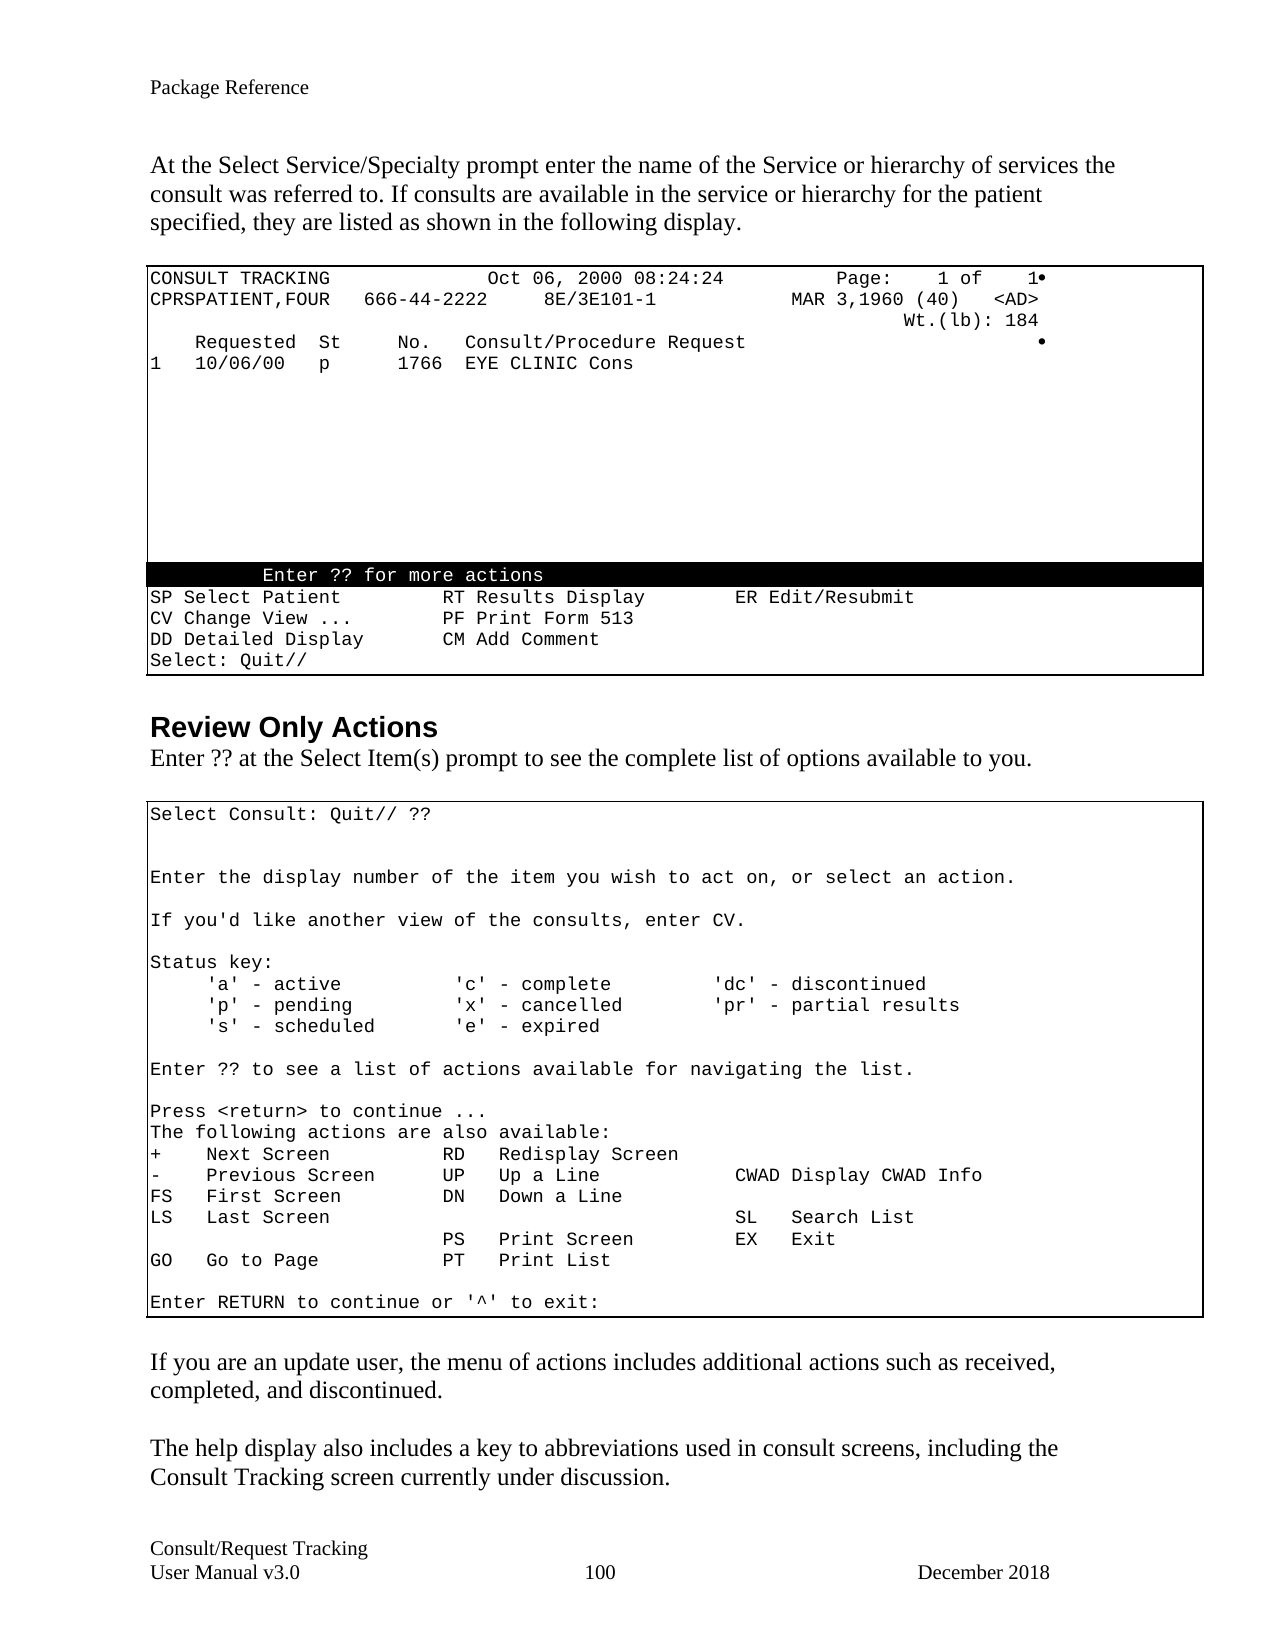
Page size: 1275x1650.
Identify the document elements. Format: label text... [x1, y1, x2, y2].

text The following actions are also available: [148, 1119, 1202, 1141]
text 'a' - active 'c' - complete 'dc' - discontinued [148, 971, 1202, 992]
text FS First Screen DN Down a Line [148, 1183, 1202, 1204]
text + Next Screen RD Redisplay Screen [148, 1141, 1202, 1162]
text At the Select Service/Specialty prompt enter the name of the Service or hierarchy of services the consult was referred to. If consults are available in the service or hierarchy for the patient specified, they are listed as shown in the following display. [150, 150, 1125, 236]
text If you are an update user, the menu of actions includes additional actions such as received, completed, and discontinued. [150, 1347, 1125, 1404]
text GO Go to Page PT Print List [148, 1247, 1202, 1272]
text 1 10/06/00 p 1766 EYE CLINIC Cons [148, 350, 1202, 375]
text CV Change View ... PF Print Form 513 [148, 605, 1202, 626]
text The help display also includes a key to abbreviations used in consult screens, including the Consult Tracking screen currently under discussion. [150, 1433, 1125, 1490]
text PS Print Screen EX Exit [148, 1226, 1202, 1247]
text SP Select Patient RT Results Display ER Edit/Resubmit [148, 584, 1202, 605]
text Status key: [148, 949, 1202, 971]
text Select Consult: Quit// ?? [148, 802, 1202, 826]
text 'p' - pending 'x' - cancelled 'pr' - partial results [148, 992, 1202, 1013]
text If you'd like another view of the consults, enter CV. [148, 907, 1202, 932]
text 's' - scheduled 'e' - expired [148, 1013, 1202, 1038]
text - Previous Screen UP Up a Line CWAD Display CWAD Info [148, 1162, 1202, 1183]
text CPRSPATIENT,FOUR 666-44-2222 8E/3E101-1 MAR 3,1960 (40) <AD> [148, 286, 1202, 307]
text Enter ?? at the Select Item(s) prompt to see the complete list of options available to you. [150, 743, 1125, 772]
text Requested St No. Consult/Procedure Request [148, 329, 1202, 350]
text Enter RETURN to continue or '^' to exit: [148, 1289, 1202, 1316]
text LS Last Screen SL Search List [148, 1204, 1202, 1226]
text CONSULT TRACKING Oct 06, 2000 08:24:24 Page: 1 of 1 [148, 267, 1202, 286]
subtitle Review Only Actions [150, 709, 1125, 743]
text DD Detailed Display CM Add Comment [148, 626, 1202, 647]
text Enter the display number of the item you wish to act on, or select an action. [148, 864, 1202, 889]
text Enter ?? to see a list of actions available for navigating the list. [148, 1056, 1202, 1081]
text Enter ?? for more actions [148, 562, 1202, 584]
text Select: Quit// [148, 647, 1202, 674]
text Press <return> to continue ... [148, 1098, 1202, 1119]
text Wt.(lb): 184 [148, 307, 1202, 329]
